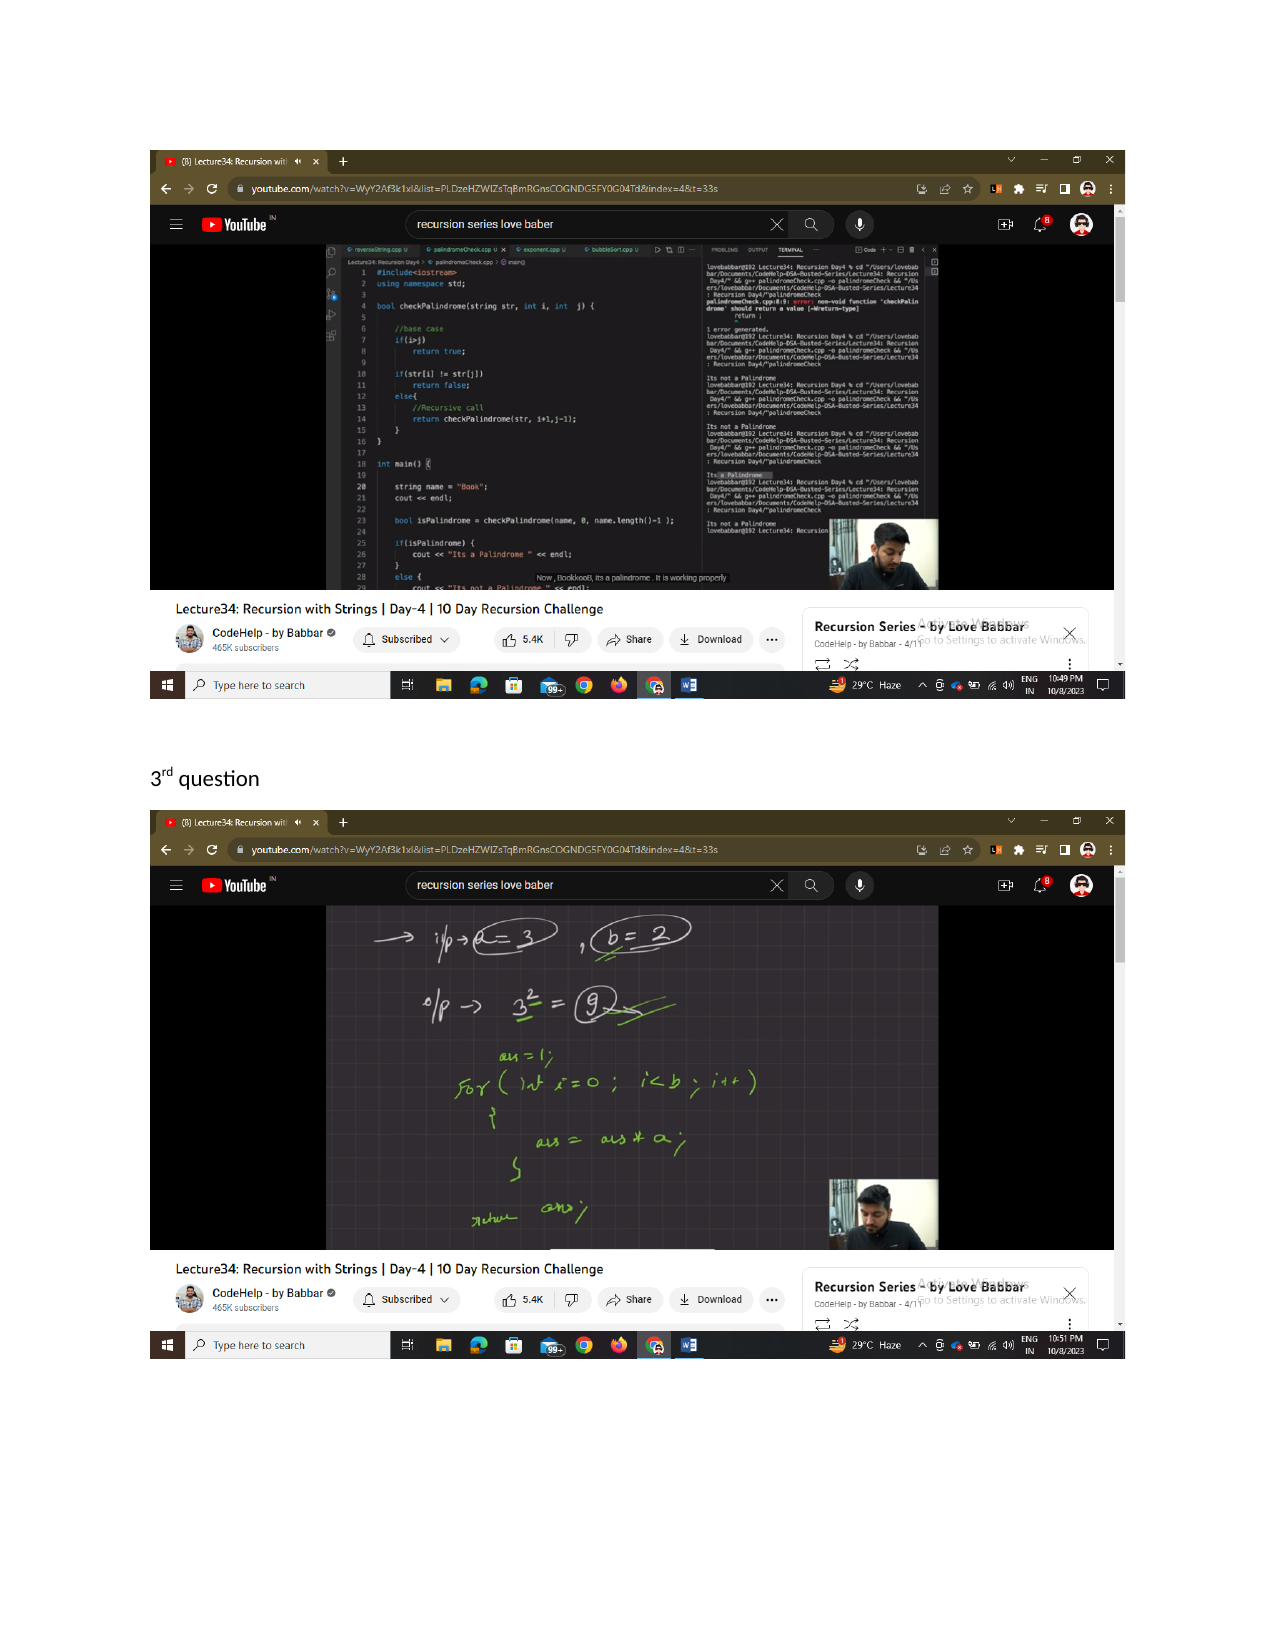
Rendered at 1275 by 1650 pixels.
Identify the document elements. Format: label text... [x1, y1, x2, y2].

picture [150, 150, 1125, 699]
picture [150, 810, 1125, 1359]
text 3rd question [150, 764, 1125, 792]
